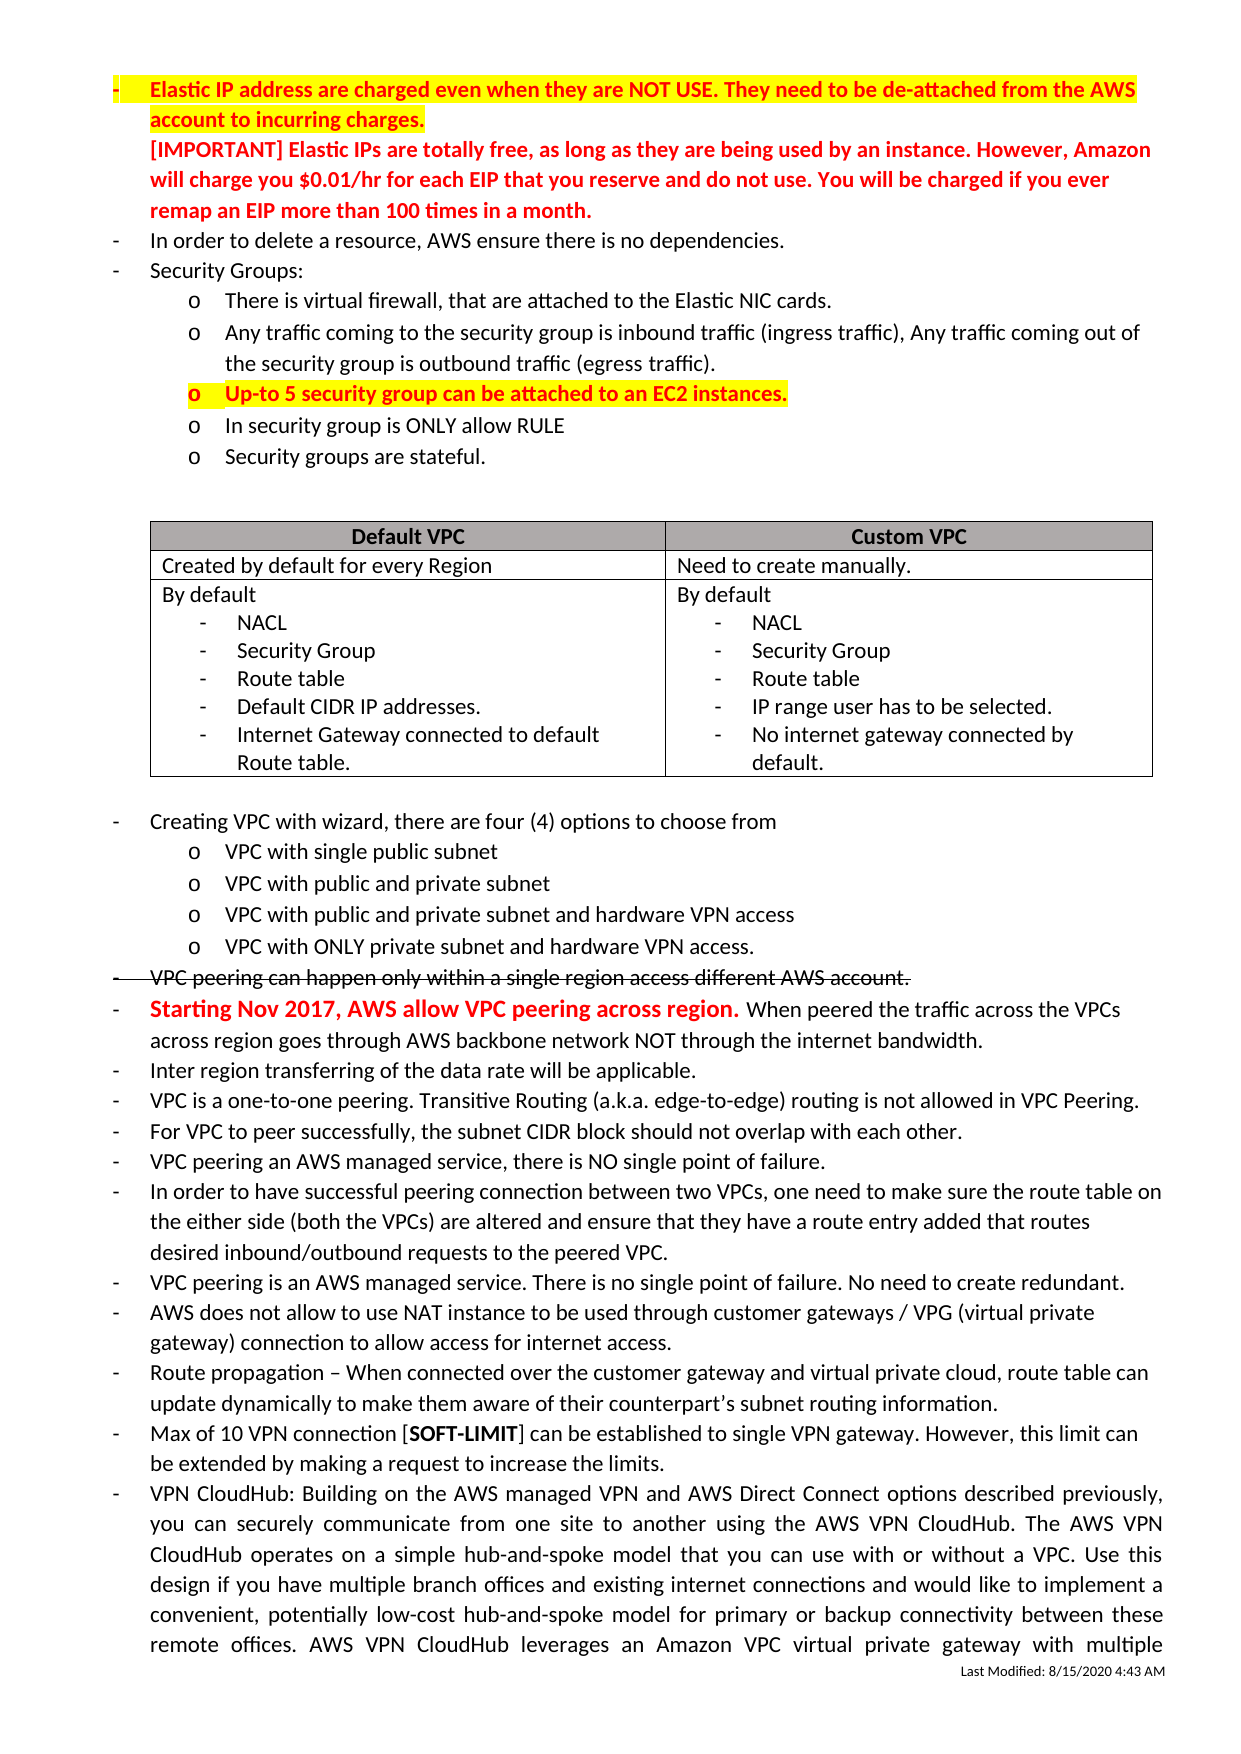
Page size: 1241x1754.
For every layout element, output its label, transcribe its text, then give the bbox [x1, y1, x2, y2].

list VPC with public and private subnet [187, 869, 1165, 898]
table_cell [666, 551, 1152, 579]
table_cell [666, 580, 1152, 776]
list VPC is a one-to-one peering. Transitive Routing (a.k.a. edge-to-edge) routing is not allowed in VPC Peering. [112, 1087, 1165, 1115]
list VPC peering can happen only within a single region access different AWS account. [112, 963, 1165, 991]
list VPC with public and private subnet and hardware VPN access [187, 900, 1165, 929]
list Starting Nov 2017, AWS allow VPC peering across region. When peered the traffic across the VPCs across region goes through AWS backbone network NOT through the internet bandwidth. [112, 993, 1165, 1054]
list VPC peering is an AWS managed service. There is no single point of failure. No need to create redundant. [112, 1268, 1165, 1296]
list Security Groups: [112, 256, 1165, 284]
list Elastic IP address are charged even when they are NOT USE. They need to be de-attached from the AWS account to incurring charges. [112, 75, 1165, 133]
list Security groups are stateful. [187, 442, 1165, 472]
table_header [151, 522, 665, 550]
list Creating VPC with wizard, there are four (4) options to choose from [112, 807, 1165, 835]
list Inter region transferring of the data rate will be applicable. [112, 1056, 1165, 1084]
list [IMPORTANT] Elastic IPs are totally free, as long as they are being used by an instance. However, Amazon will charge you $0.01/hr for each EIP that you reserve and do not use. You will be charged if you ever remap an EIP more than 100 times in a month. [150, 135, 1165, 224]
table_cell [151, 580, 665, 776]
list In order to have successful peering connection between two VPCs, one need to make sure the route table on the either side (both the VPCs) are altered and ensure that they have a route entry added that routes desired inbound/outbound requests to the peered VPC. [112, 1177, 1165, 1266]
list There is virtual firewall, that are attached to the Elastic NIC cards. [187, 286, 1165, 316]
list In order to delete a resource, AWS ensure there is no dependencies. [112, 226, 1165, 254]
list Up-to 5 security group can be attached to an EC2 instances. [187, 379, 1165, 409]
list VPC with ONLY private subnet and hardware VPN access. [187, 932, 1165, 961]
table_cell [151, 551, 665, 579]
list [112, 1479, 1165, 1658]
list VPC peering an AWS managed service, there is NO single point of failure. [112, 1147, 1165, 1175]
list VPC with single public subnet [187, 837, 1165, 867]
list AWS does not allow to use NAT instance to be used through customer gateways / VPG (virtual private gateway) connection to allow access for internet access. [112, 1298, 1165, 1356]
list Any traffic coming to the security group is inbound traffic (ingress traffic), Any traffic coming out of the security group is outbound traffic (egress traffic). [187, 318, 1165, 377]
list Route propagation – When connected over the customer gateway and virtual private cloud, route table can update dynamically to make them aware of their counterpart’s subnet routing information. [112, 1358, 1165, 1417]
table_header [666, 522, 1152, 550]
list Max of 10 VPN connection [SOFT-LIMIT] can be established to single VPN gateway. However, this limit can be extended by making a request to increase the limits. [112, 1419, 1165, 1477]
list For VPC to peer successfully, the subnet CIDR block should not overlap with each other. [112, 1117, 1165, 1145]
list In security group is ONLY allow RULE [187, 411, 1165, 440]
